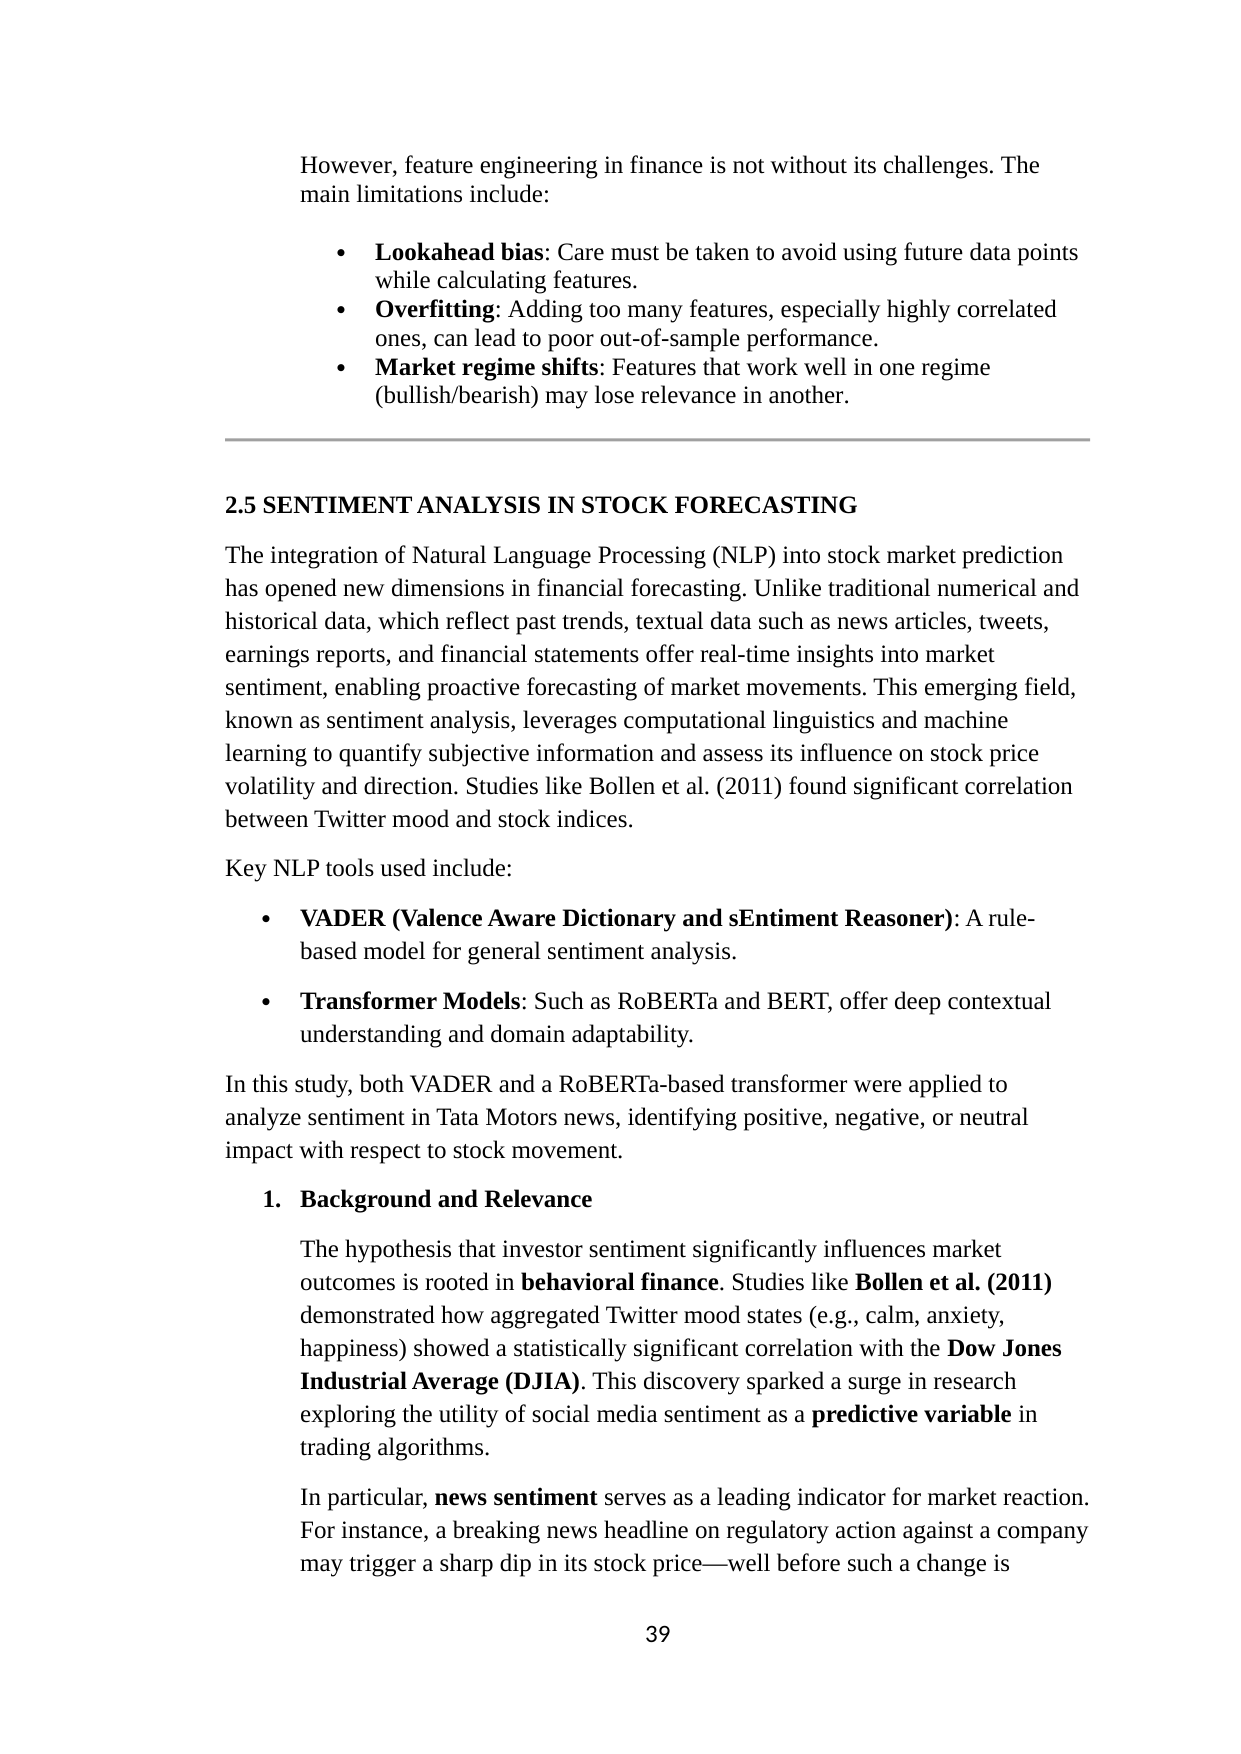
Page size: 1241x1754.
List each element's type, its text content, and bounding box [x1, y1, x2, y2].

list Overfitting: Adding too many features, especially highly correlated ones, can lead to poor out-of-sample performance. [337, 294, 1090, 352]
list Transformer Models: Such as RoBERTa and BERT, offer deep contextual understanding and domain adaptability. [262, 986, 1090, 1048]
list VADER (Valence Aware Dictionary and sEntiment Reasoner): A rule-based model for general sentiment analysis. [262, 903, 1090, 965]
list Lookahead bias: Care must be taken to avoid using future data points while calculating features. [337, 237, 1090, 294]
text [300, 1482, 1090, 1577]
text The integration of Natural Language Processing (NLP) into stock market prediction has opened new dimensions in financial forecasting. Unlike traditional numerical and historical data, which reflect past trends, textual data such as news articles, tweets, earnings reports, and financial statements offer real-time insights into market sentiment, enabling proactive forecasting of market movements. This emerging field, known as sentiment analysis, leverages computational linguistics and machine learning to quantify subjective information and assess its influence on stock price volatility and direction. Studies like Bollen et al. (2011) found significant correlation between Twitter mood and stock indices. [225, 540, 1090, 833]
text Key NLP tools used include: [225, 853, 1090, 882]
text 2.5 SENTIMENT ANALYSIS IN STOCK FORECASTING [225, 490, 1090, 519]
text However, feature engineering in finance is not without its challenges. The main limitations include: [300, 150, 1090, 207]
text In this study, both VADER and a RoBERTa-based transformer were applied to analyze sentiment in Tata Motors news, identifying positive, negative, or neutral impact with respect to stock movement. [225, 1069, 1090, 1163]
list Background and Relevance [262, 1184, 1090, 1213]
text The hypothesis that investor sentiment significantly influences market outcomes is rooted in behavioral finance. Studies like Bollen et al. (2011) demonstrated how aggregated Twitter mood states (e.g., calm, anxiety, happiness) showed a statistically significant correlation with the Dow Jones Industrial Average (DJIA). This discovery sparked a surge in research exploring the utility of social media sentiment as a predictive variable in trading algorithms. [300, 1234, 1090, 1461]
list Market regime shifts: Features that work well in one regime (bullish/bearish) may lose relevance in another. [337, 352, 1090, 409]
